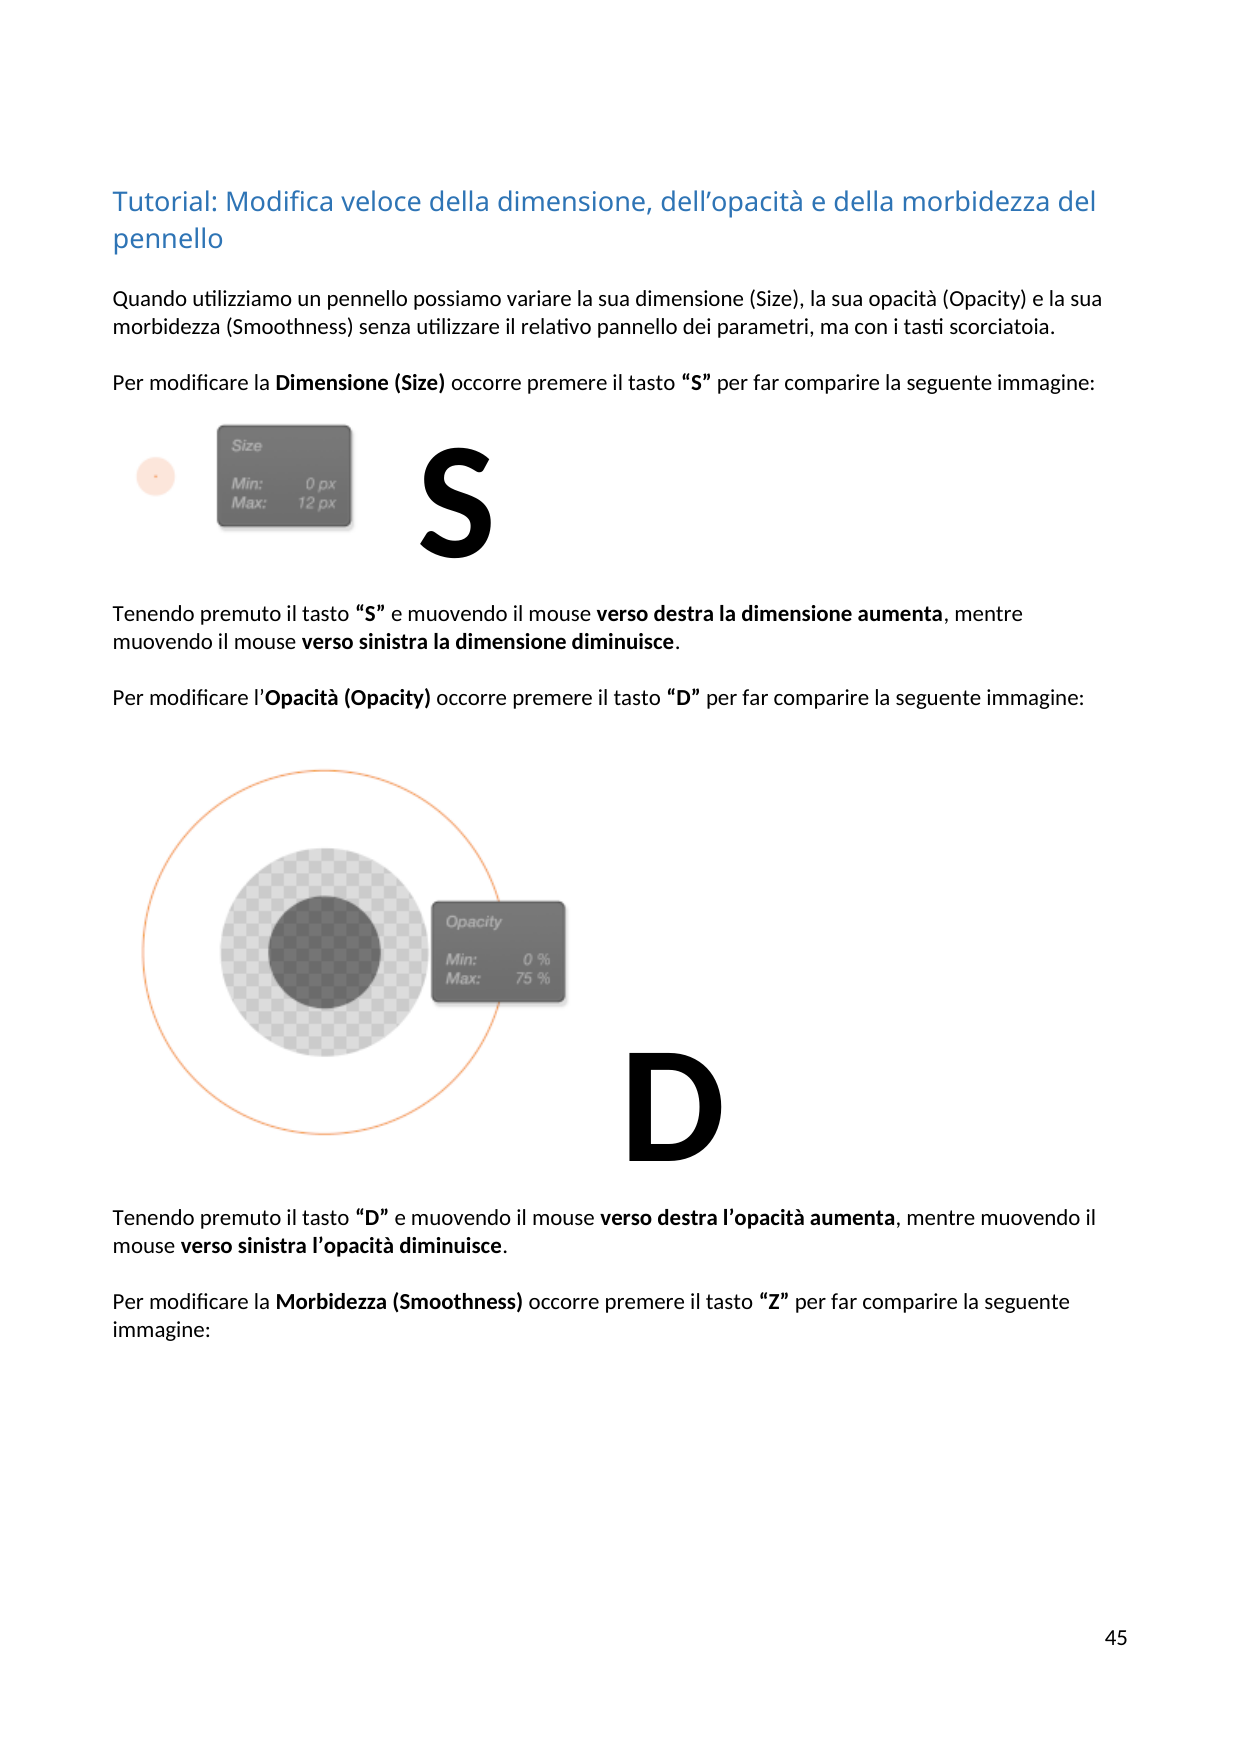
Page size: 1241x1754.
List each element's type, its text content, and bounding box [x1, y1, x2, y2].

picture [112, 739, 583, 1162]
text Per modificare la Dimensione (Size) occorre premere il tasto “S” per far comparire la seguente immagine: [112, 368, 1128, 396]
text S [112, 396, 1128, 599]
text Per modificare la Morbidezza (Smoothness) occorre premere il tasto “Z” per far comparire la seguente immagine: [112, 1287, 1128, 1343]
text Tenendo premuto il tasto “D” e muovendo il mouse verso destra l’opacità aumenta, mentre muovendo il mouse verso sinistra l’opacità diminuisce. [112, 1203, 1128, 1259]
text Tenendo premuto il tasto “S” e muovendo il mouse verso destra la dimensione aumenta, mentre muovendo il mouse verso sinistra la dimensione diminuisce. [112, 599, 1128, 656]
text Per modificare l’Opacità (Opacity) occorre premere il tasto “D” per far comparire la seguente immagine: [112, 683, 1128, 712]
picture [112, 396, 375, 558]
text Quando utilizziamo un pennello possiamo variare la sua dimensione (Size), la sua opacità (Opacity) e la sua morbidezza (Smoothness) senza utilizzare il relativo pannello dei parametri, ma con i tasti scorciatoia. [112, 284, 1128, 340]
subtitle Tutorial: Modifica veloce della dimensione, dell’opacità e della morbidezza del pennello [112, 182, 1128, 256]
